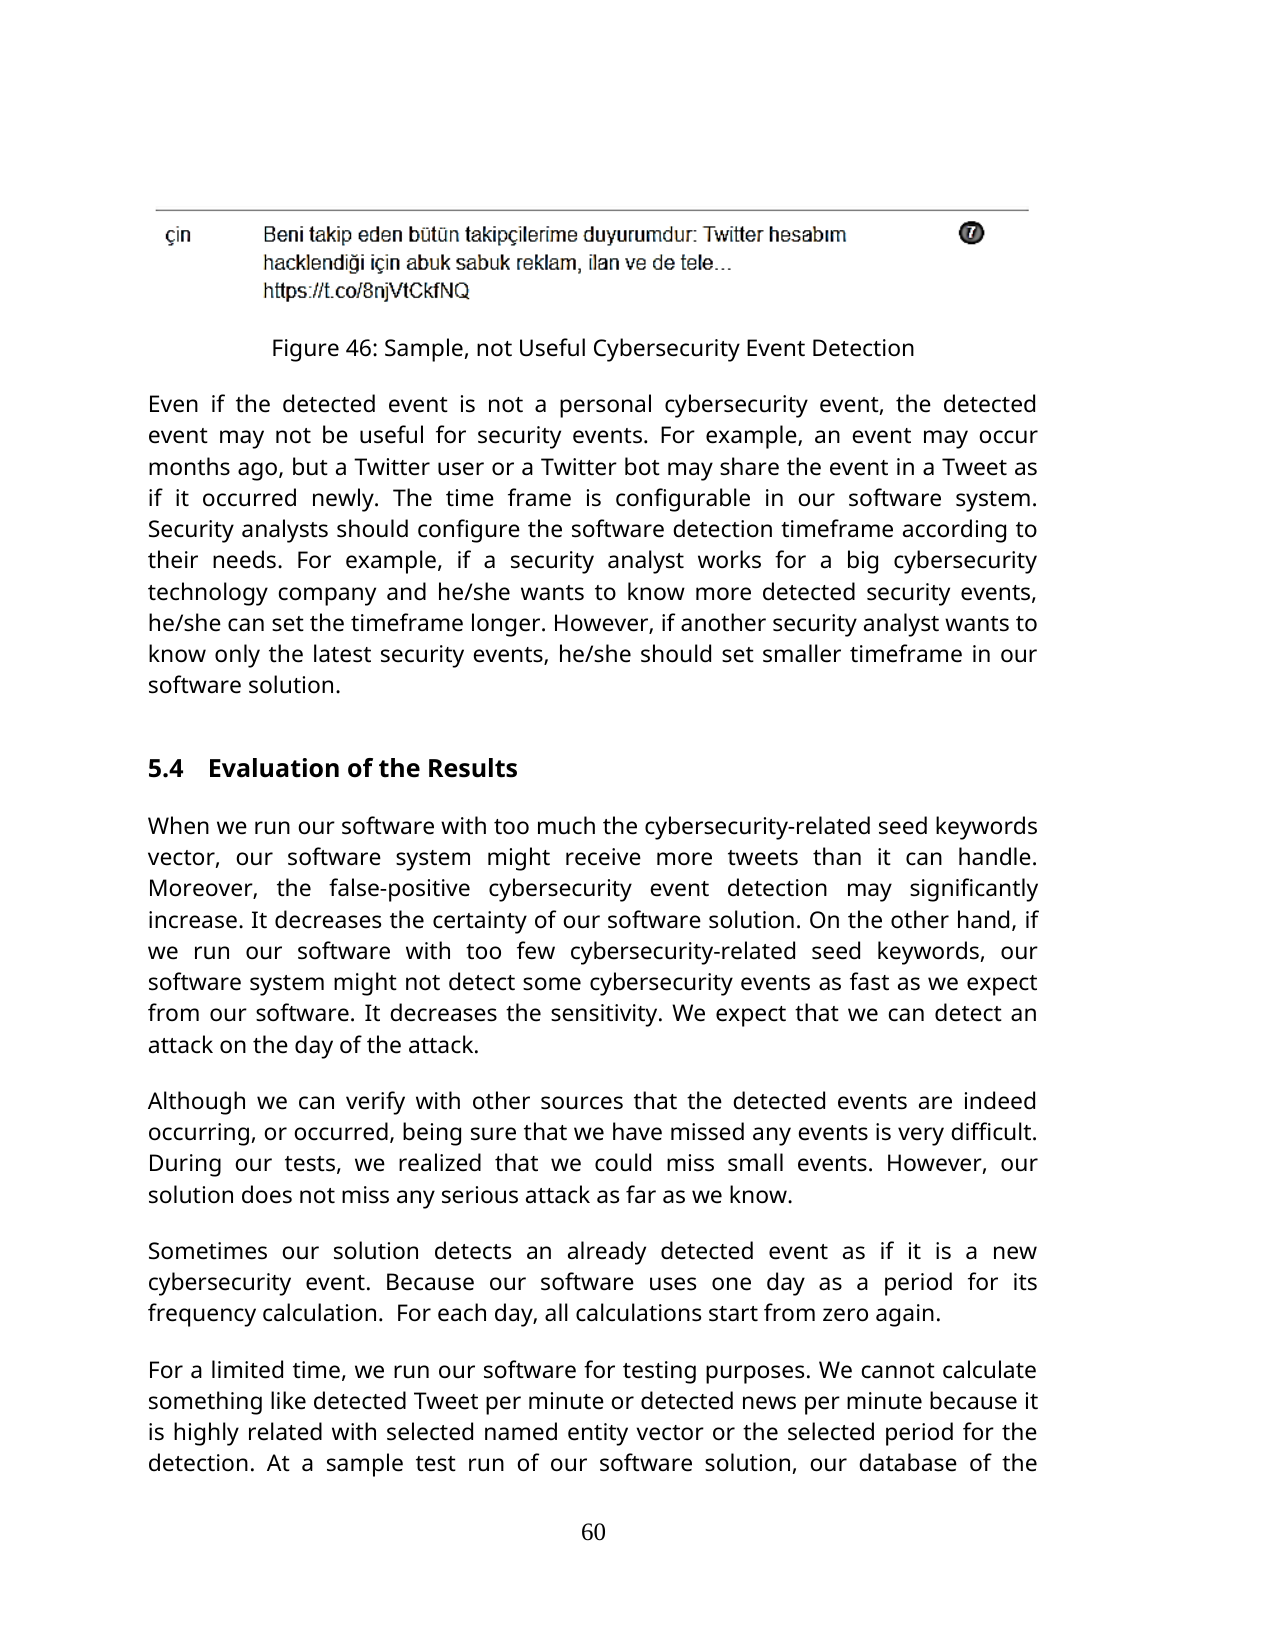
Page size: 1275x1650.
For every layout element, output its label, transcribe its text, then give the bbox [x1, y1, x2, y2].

text When we run our software with too much the cybersecurity-related seed keywords vector, our software system might receive more tweets than it can handle. Moreover, the false-positive cybersecurity event detection may significantly increase. It decreases the certainty of our software solution. On the other hand, if we run our software with too few cybersecurity-related seed keywords, our software system might not detect some cybersecurity events as fast as we expect from our software. It decreases the sensitivity. We expect that we can detect an attack on the day of the attack. [148, 810, 1039, 1060]
text Figure 46: Sample, not Useful Cybersecurity Event Detection [148, 332, 1039, 363]
text Sometimes our solution detects an already detected event as if it is a new cybersecurity event. Because our software uses one day as a period for its frequency calculation. For each day, all calculations start from zero again. [148, 1235, 1039, 1328]
picture [147, 206, 1039, 307]
text Even if the detected event is not a personal cybersecurity event, the detected event may not be useful for security events. For example, an event may occur months ago, but a Twitter user or a Twitter bot may share the event in a Tweet as if it occurred newly. The time frame is configurable in our software system. Security analysts should configure the software detection timeframe according to their needs. For example, if a security analyst works for a big cybersecurity technology company and he/she wants to know more detected security events, he/she can set the timeframe longer. However, if another security analyst wants to know only the latest security events, he/she should set smaller timeframe in our software solution. [148, 388, 1039, 701]
subtitle Evaluation of the Results [148, 751, 1039, 785]
text Although we can verify with other sources that the detected events are indeed occurring, or occurred, being sure that we have missed any events is very difficult. During our tests, we realized that we could miss small events. However, our solution does not miss any serious attack as far as we know. [148, 1085, 1039, 1210]
